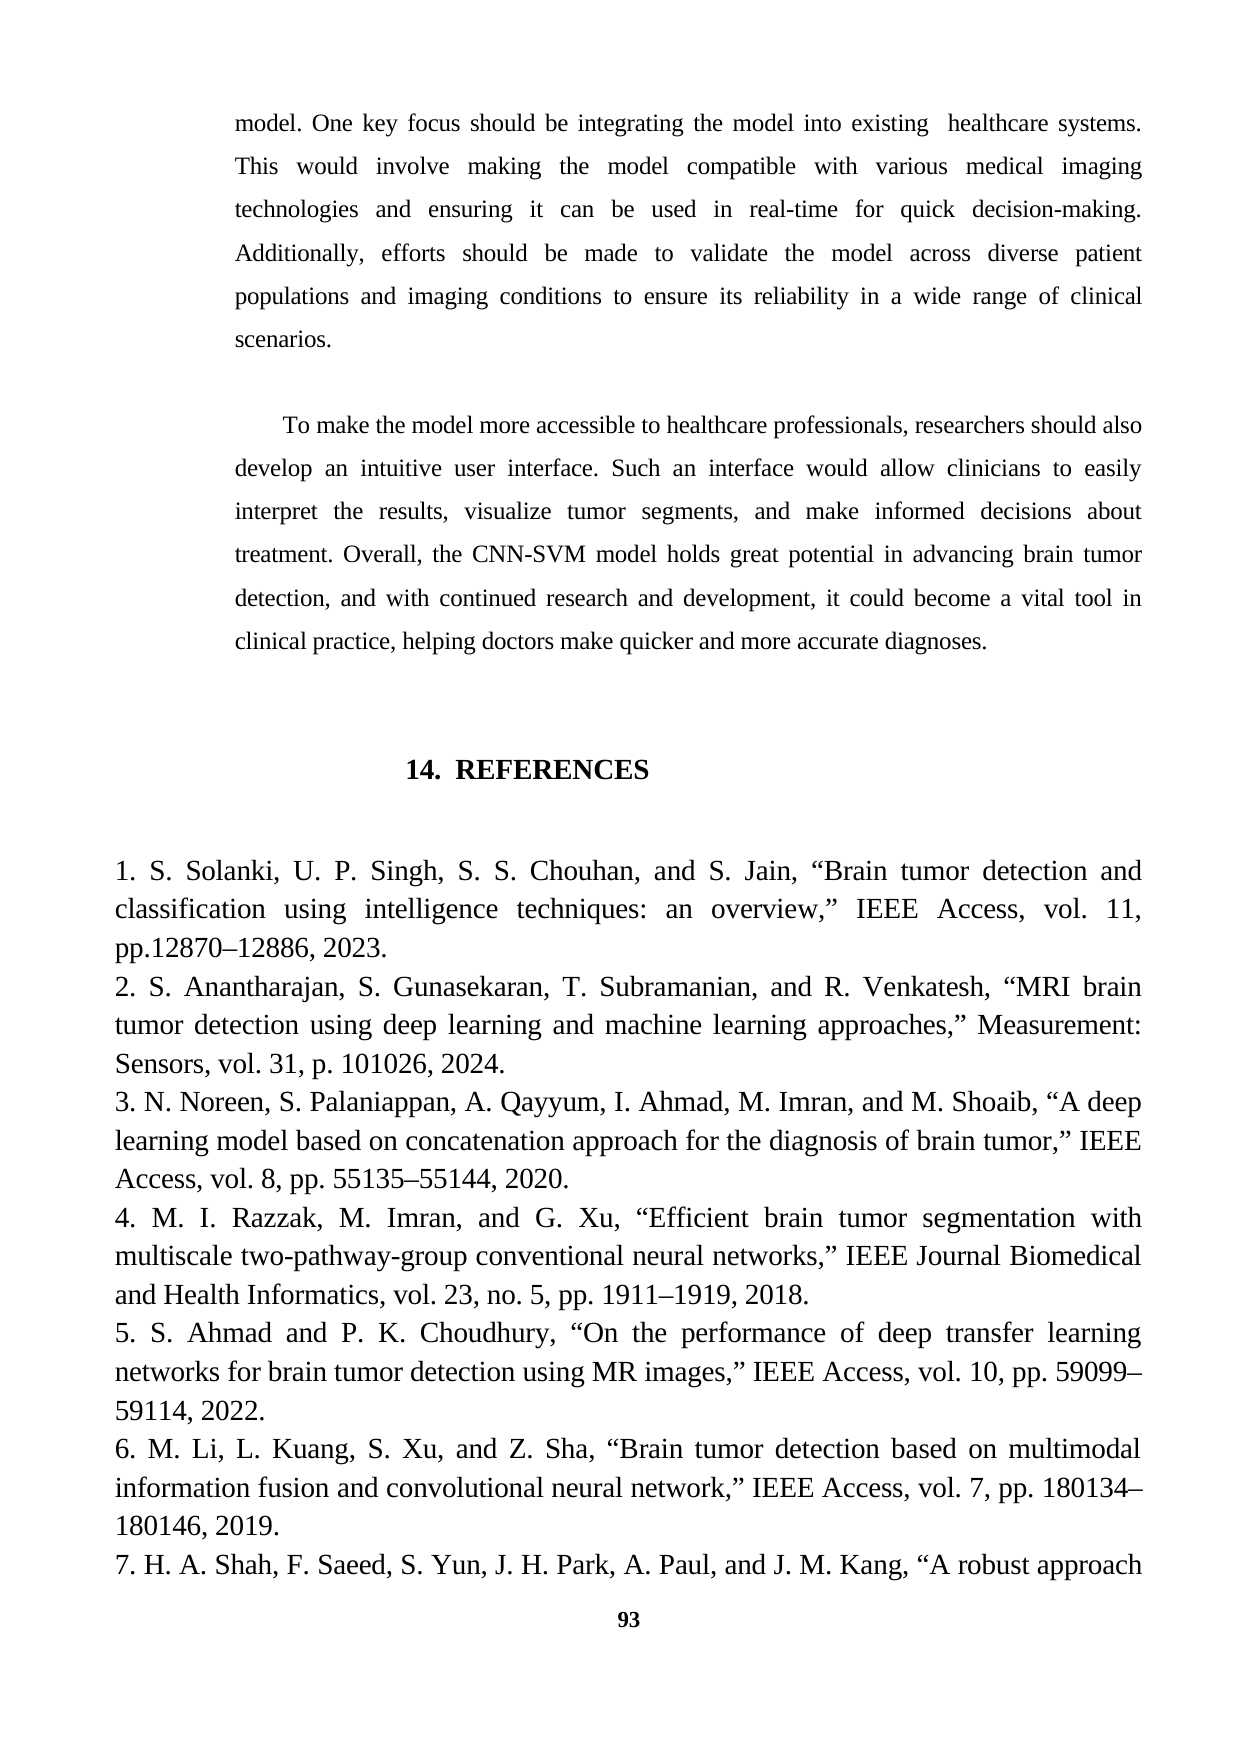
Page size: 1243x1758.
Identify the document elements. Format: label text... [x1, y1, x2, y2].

text 6. M. Li, L. Kuang, S. Xu, and Z. Sha, “Brain tumor detection based on multimodal information fusion and convolutional neural network,” IEEE Access, vol. 7, pp. 180134–180146, 2019. [114, 1431, 1143, 1542]
text 14. REFERENCES [114, 752, 1143, 786]
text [114, 1547, 1143, 1580]
text 2. S. Anantharajan, S. Gunasekaran, T. Subramanian, and R. Venkatesh, “MRI brain tumor detection using deep learning and machine learning approaches,” Measurement: Sensors, vol. 31, p. 101026, 2024. [114, 969, 1143, 1079]
text 1. S. Solanki, U. P. Singh, S. S. Chouhan, and S. Jain, “Brain tumor detection and classification using intelligence techniques: an overview,” IEEE Access, vol. 11, pp.12870–12886, 2023. [114, 853, 1143, 964]
text 5. S. Ahmad and P. K. Choudhury, “On the performance of deep transfer learning networks for brain tumor detection using MR images,” IEEE Access, vol. 10, pp. 59099–59114, 2022. [114, 1316, 1143, 1426]
text 4. M. I. Razzak, M. Imran, and G. Xu, “Efficient brain tumor segmentation with multiscale two-pathway-group conventional neural networks,” IEEE Journal Biomedical and Health Informatics, vol. 23, no. 5, pp. 1911–1919, 2018. [114, 1200, 1143, 1311]
text 3. N. Noreen, S. Palaniappan, A. Qayyum, I. Ahmad, M. Imran, and M. Shoaib, “A deep learning model based on concatenation approach for the diagnosis of brain tumor,” IEEE Access, vol. 8, pp. 55135–55144, 2020. [114, 1084, 1143, 1195]
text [234, 108, 1143, 353]
text To make the model more accessible to healthcare professionals, researchers should also develop an intuitive user interface. Such an interface would allow clinicians to easily interpret the results, visualize tumor segments, and make informed decisions about treatment. Overall, the CNN-SVM model holds great potential in advancing brain tumor detection, and with continued research and development, it could become a vital tool in clinical practice, helping doctors make quicker and more accurate diagnoses. [234, 410, 1143, 654]
